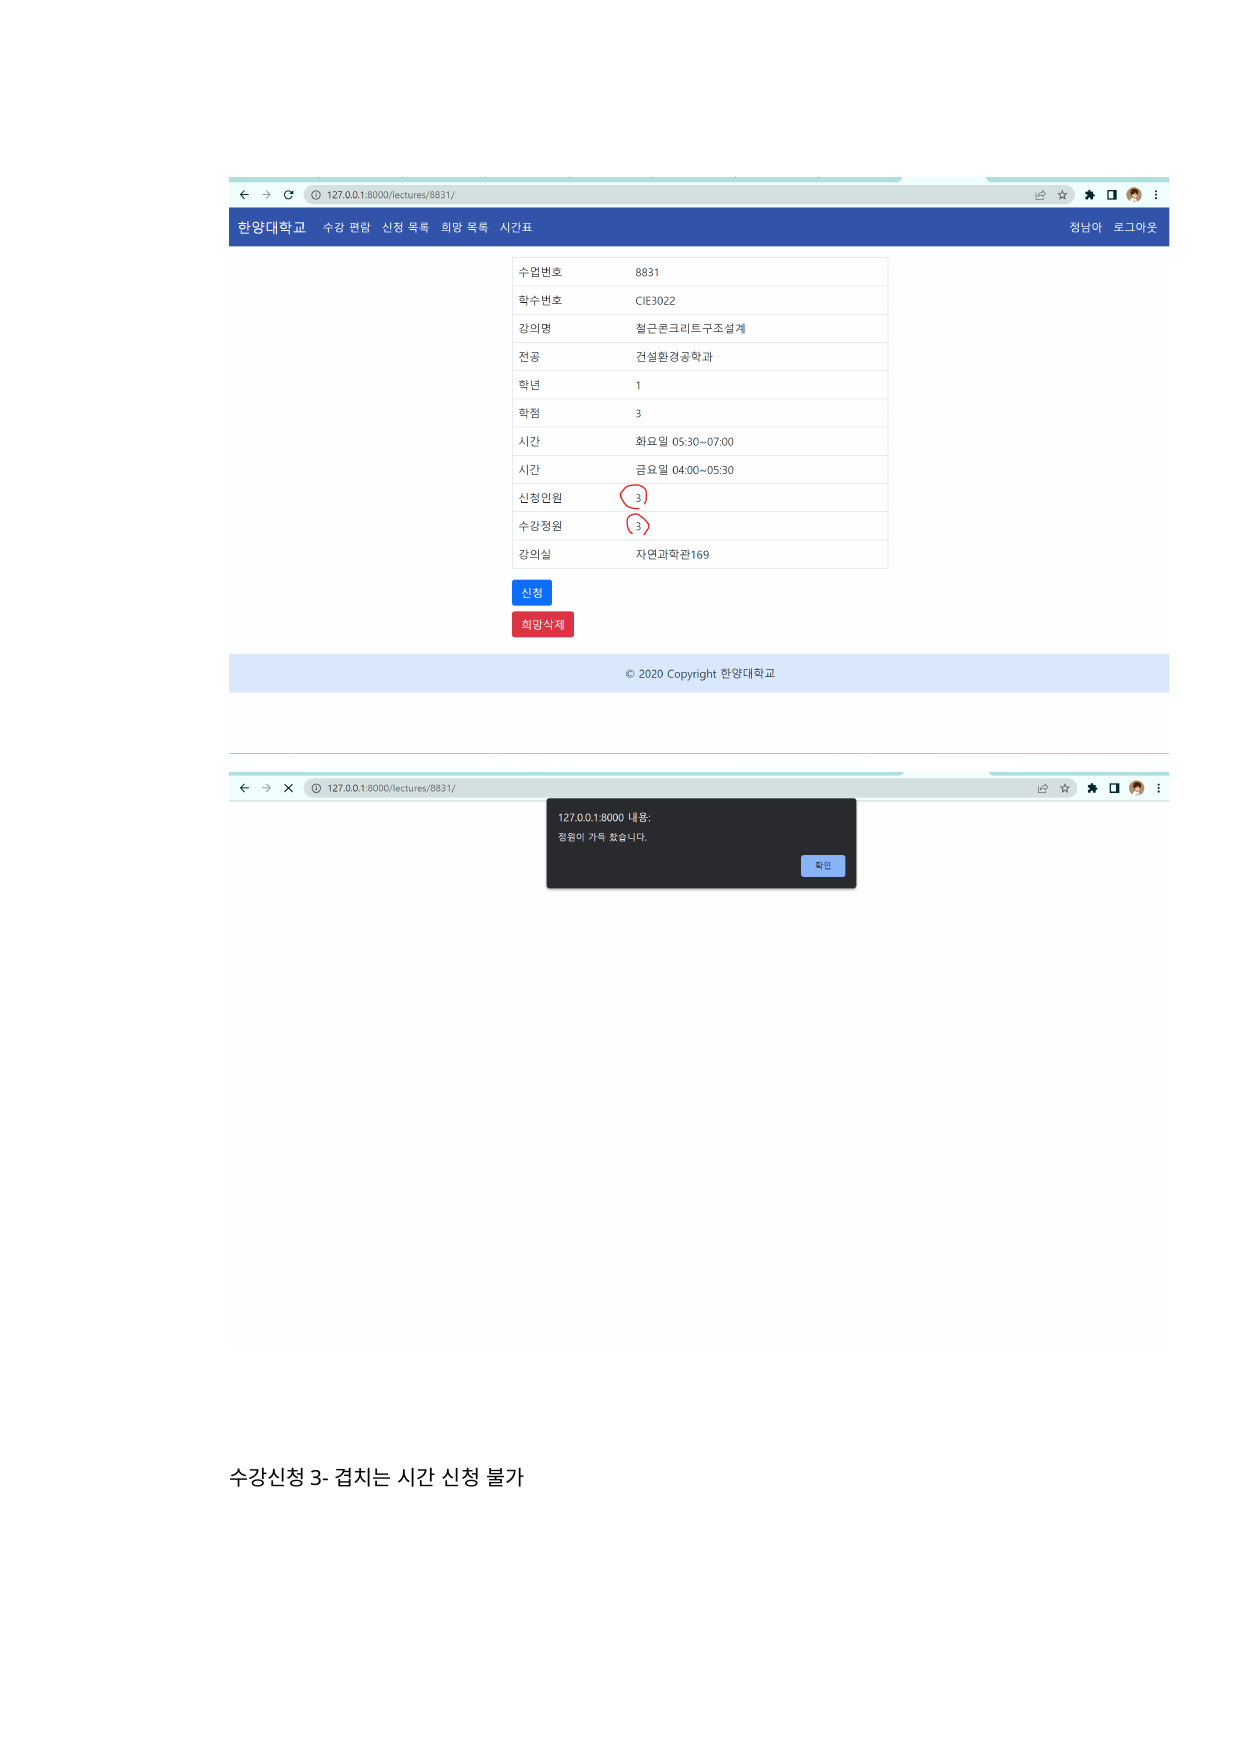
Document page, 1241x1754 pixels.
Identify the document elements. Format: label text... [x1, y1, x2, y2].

list 수강신청3- 겹치는 시간 신청 불가 [229, 1461, 1090, 1491]
picture [229, 177, 1170, 754]
picture [229, 772, 1170, 1348]
